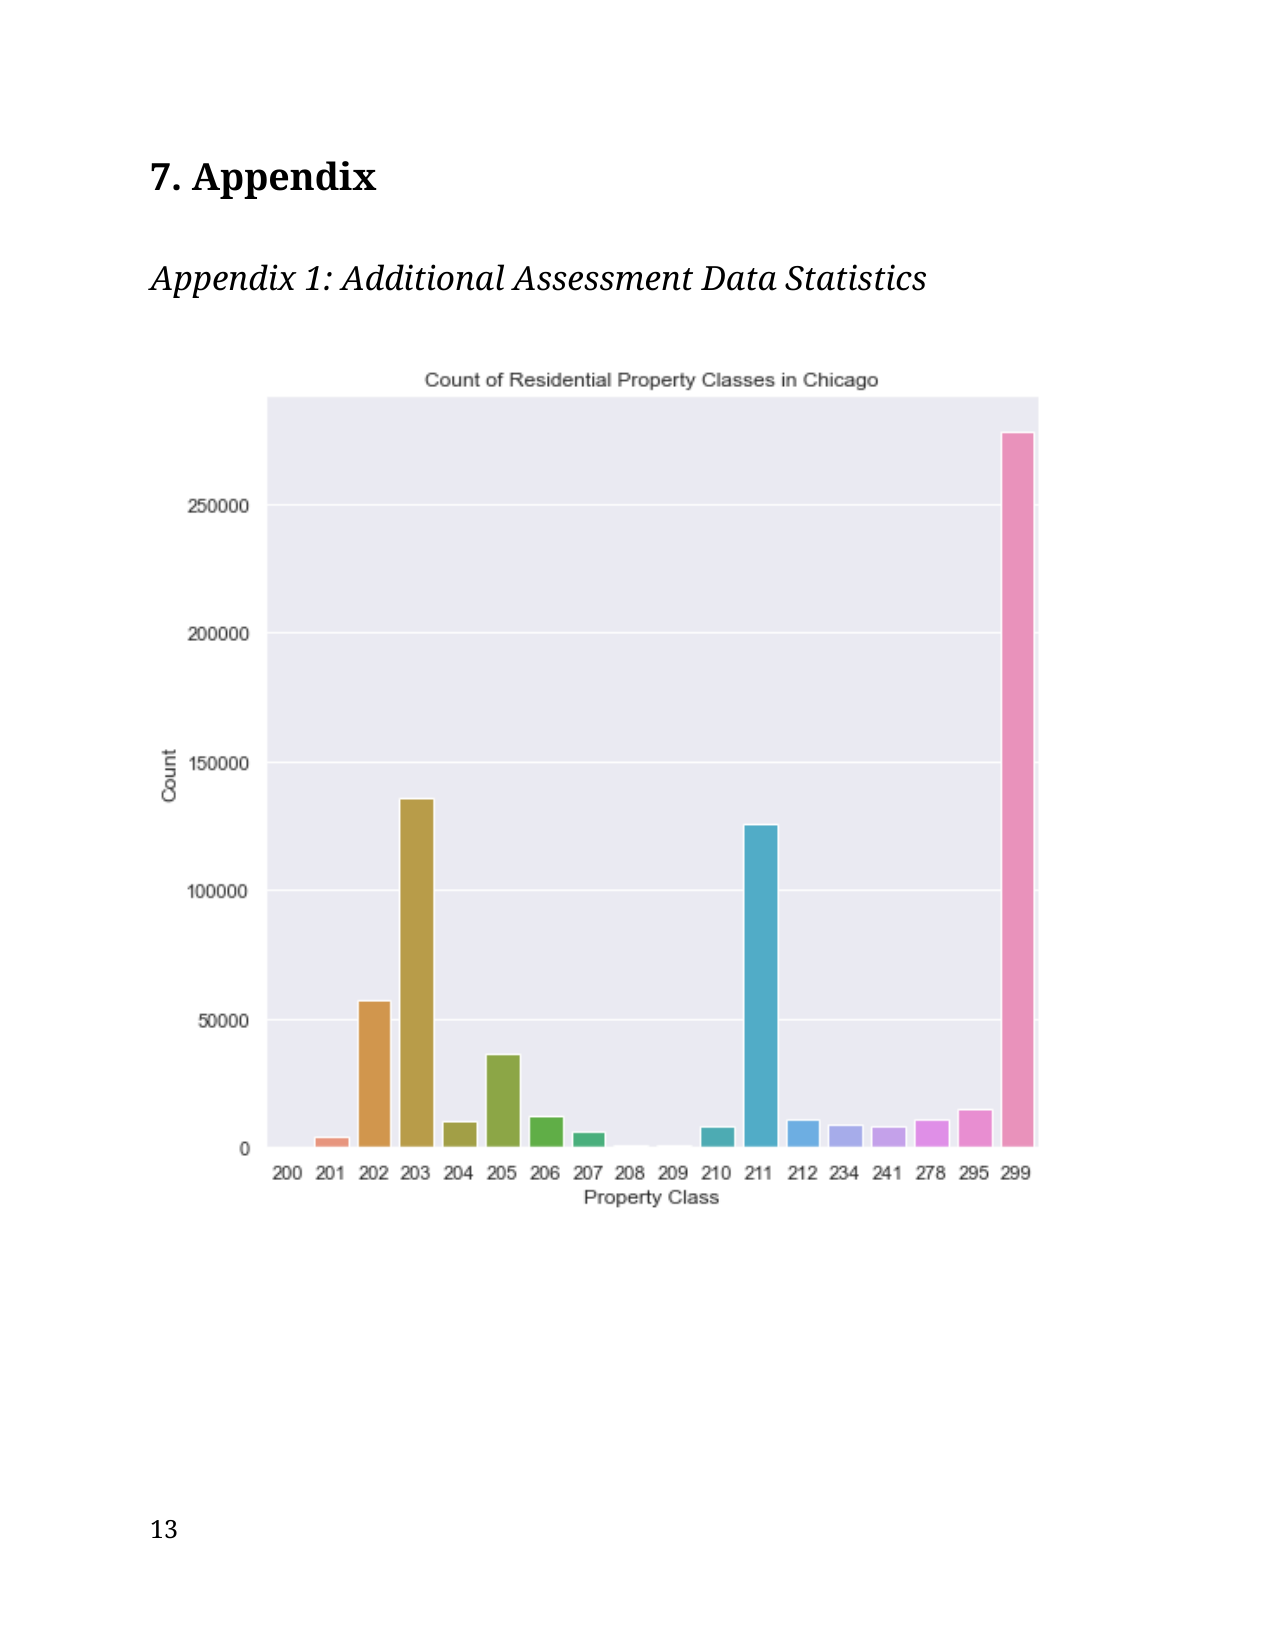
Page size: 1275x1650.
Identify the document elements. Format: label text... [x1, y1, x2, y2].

subtitle Appendix 1: Additional Assessment Data Statistics [150, 255, 1125, 300]
subtitle 7. Appendix [150, 150, 1125, 201]
picture [150, 361, 1050, 1218]
